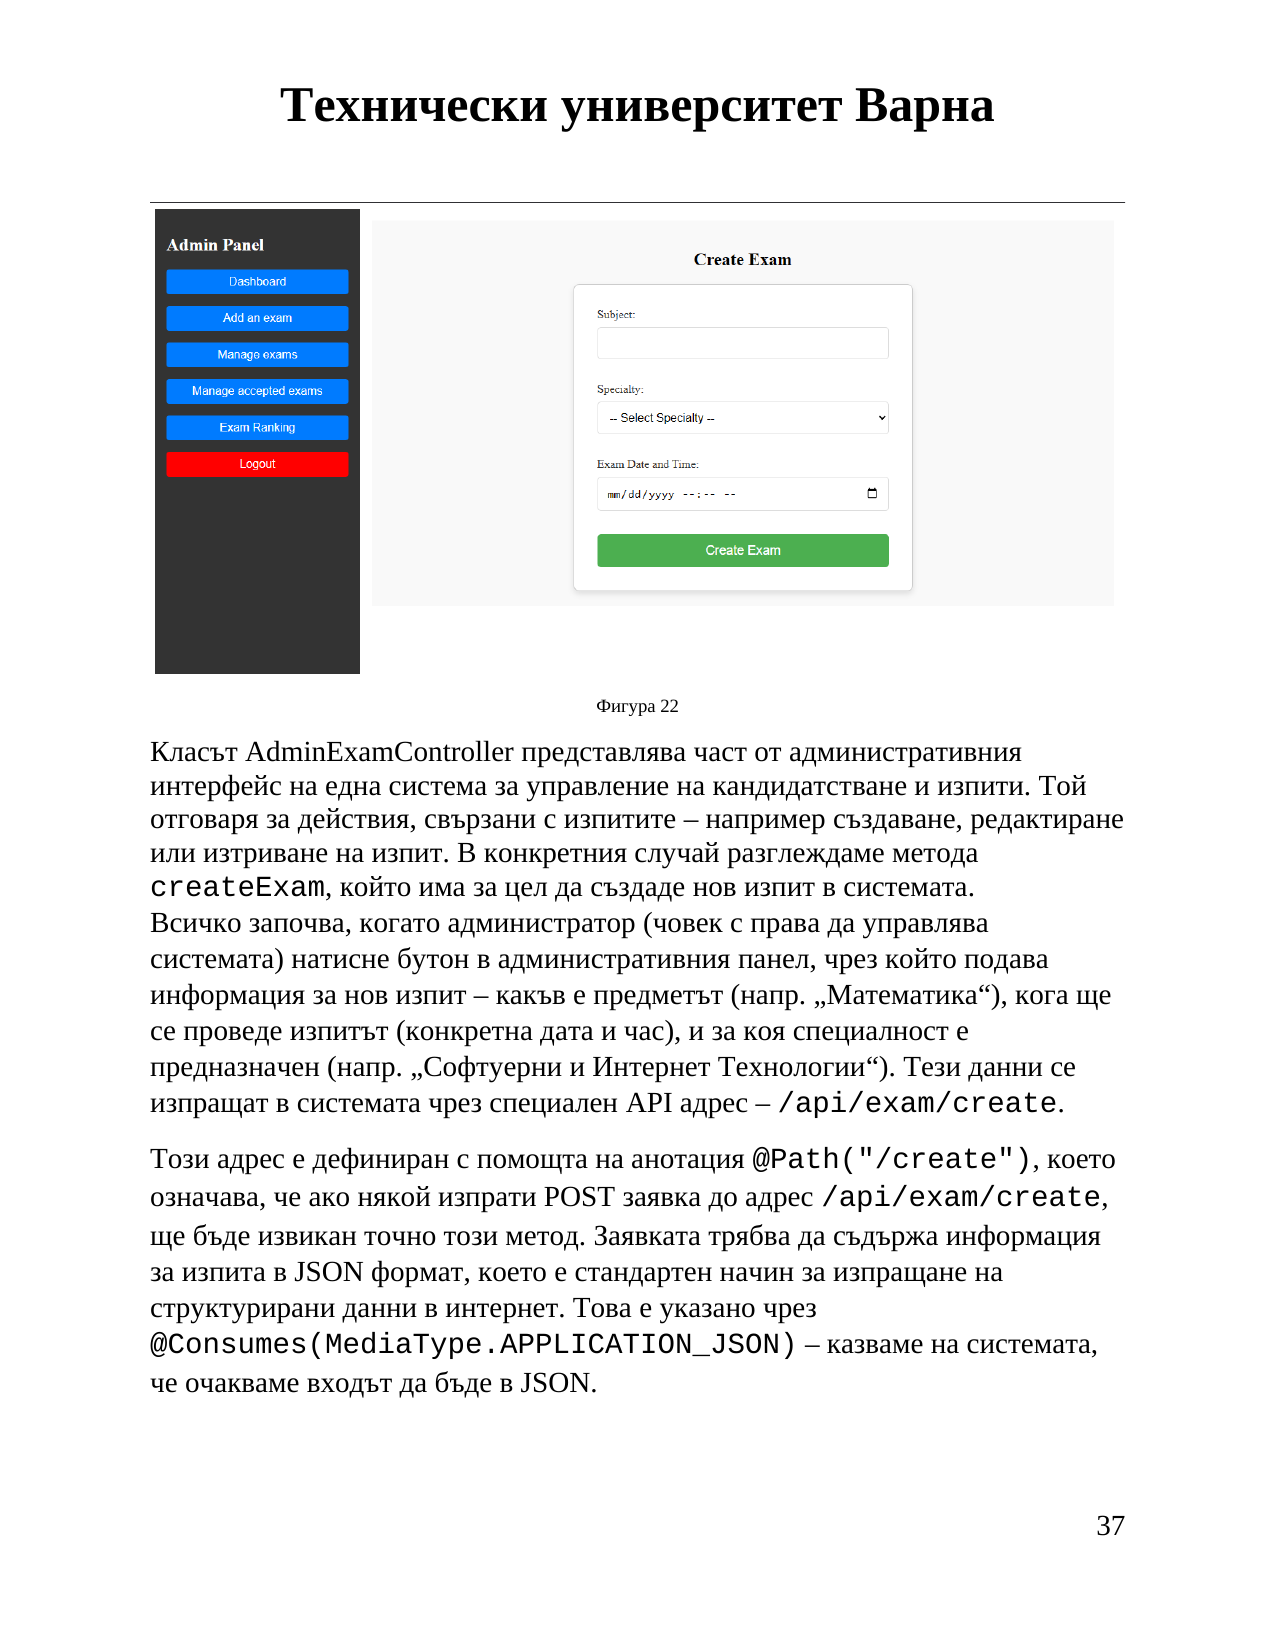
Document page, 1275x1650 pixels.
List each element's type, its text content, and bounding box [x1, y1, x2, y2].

picture [150, 202, 1125, 674]
text Този адрес е дефиниран с помощта на анотация @Path("/create"), което означава, че ако някой изпрати POST заявка до адрес /api/exam/create, ще бъде извикан точно този метод. Заявката трябва да съдържа информация за изпита в JSON формат, което е стандартен начин за изпращане на структурирани данни в интернет. Това е указано чрез @Consumes(MediaType.APPLICATION_JSON) – казваме на системата, че очакваме входът да бъде в JSON. [150, 1141, 1125, 1399]
text Всичко започва, когато администратор (човек с права да управлява системата) натисне бутон в административния панел, чрез който подава информация за нов изпит – какъв е предметът (напр. „Математика“), кога ще се проведе изпитът (конкретна дата и час), и за коя специалност е предназначен (напр. „Софтуерни и Интернет Технологии“). Тези данни се изпращат в системата чрез специален API адрес – /api/exam/create. [150, 905, 1125, 1121]
text Класът AdminExamController представлява част от административния интерфейс на една система за управление на кандидатстване и изпити. Той отговаря за действия, свързани с изпитите – например създаване, редактиране или изтриване на изпит. В конкретния случай разглеждаме метода createExam, който има за цел да създаде нов изпит в системата. [150, 734, 1125, 905]
text Фигура 22 [150, 674, 1125, 716]
